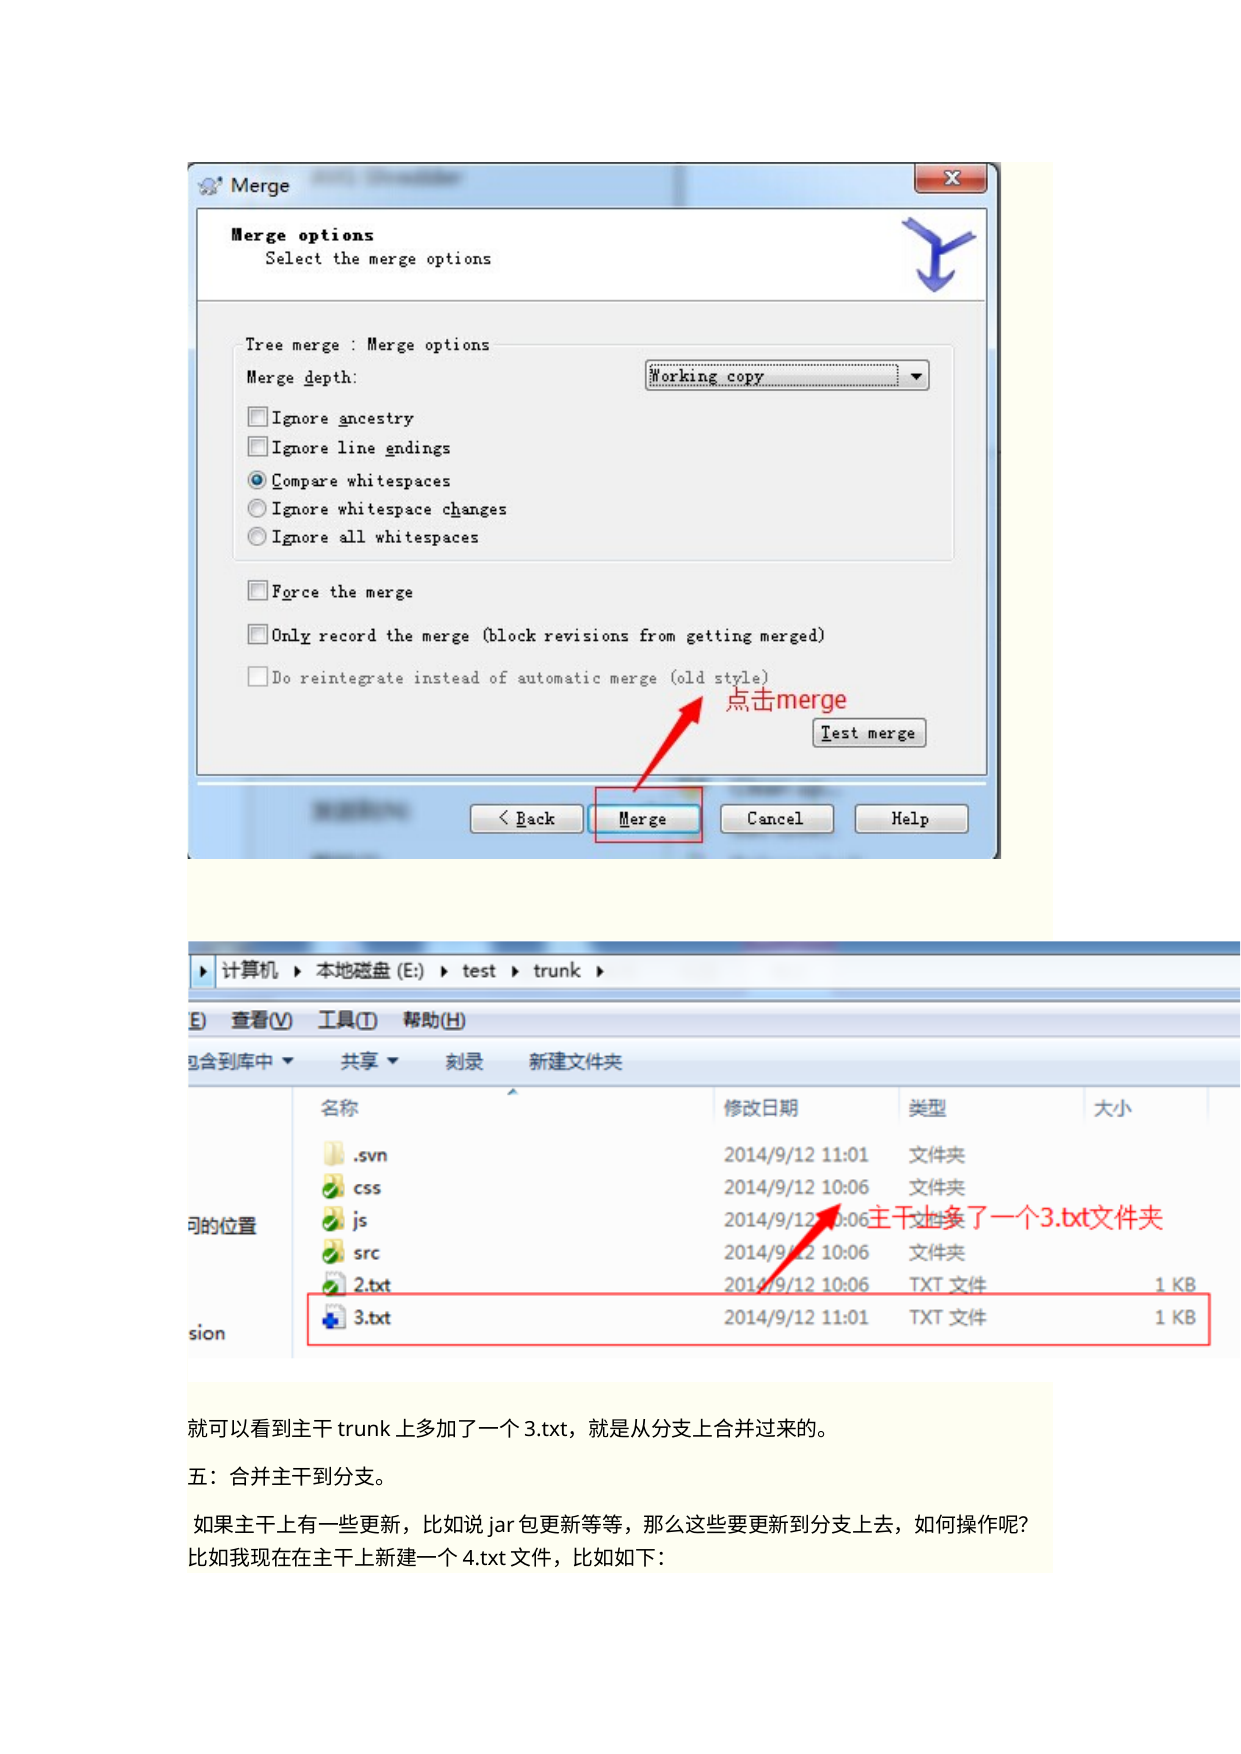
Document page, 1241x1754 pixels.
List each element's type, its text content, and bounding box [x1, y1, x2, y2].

picture [187, 940, 1241, 1382]
picture [187, 162, 1002, 859]
text 就可以看到主干trunk上多加了一个3.txt，就是从分支上合并过来的。 [187, 1411, 1053, 1444]
text 如果主干上有一些更新，比如说jar包更新等等，那么这些要更新到分支上去，如何操作呢？比如我现在在主干上新建一个4.txt文件，比如如下： [187, 1508, 1053, 1573]
text 五：合并主干到分支。 [187, 1459, 1053, 1492]
